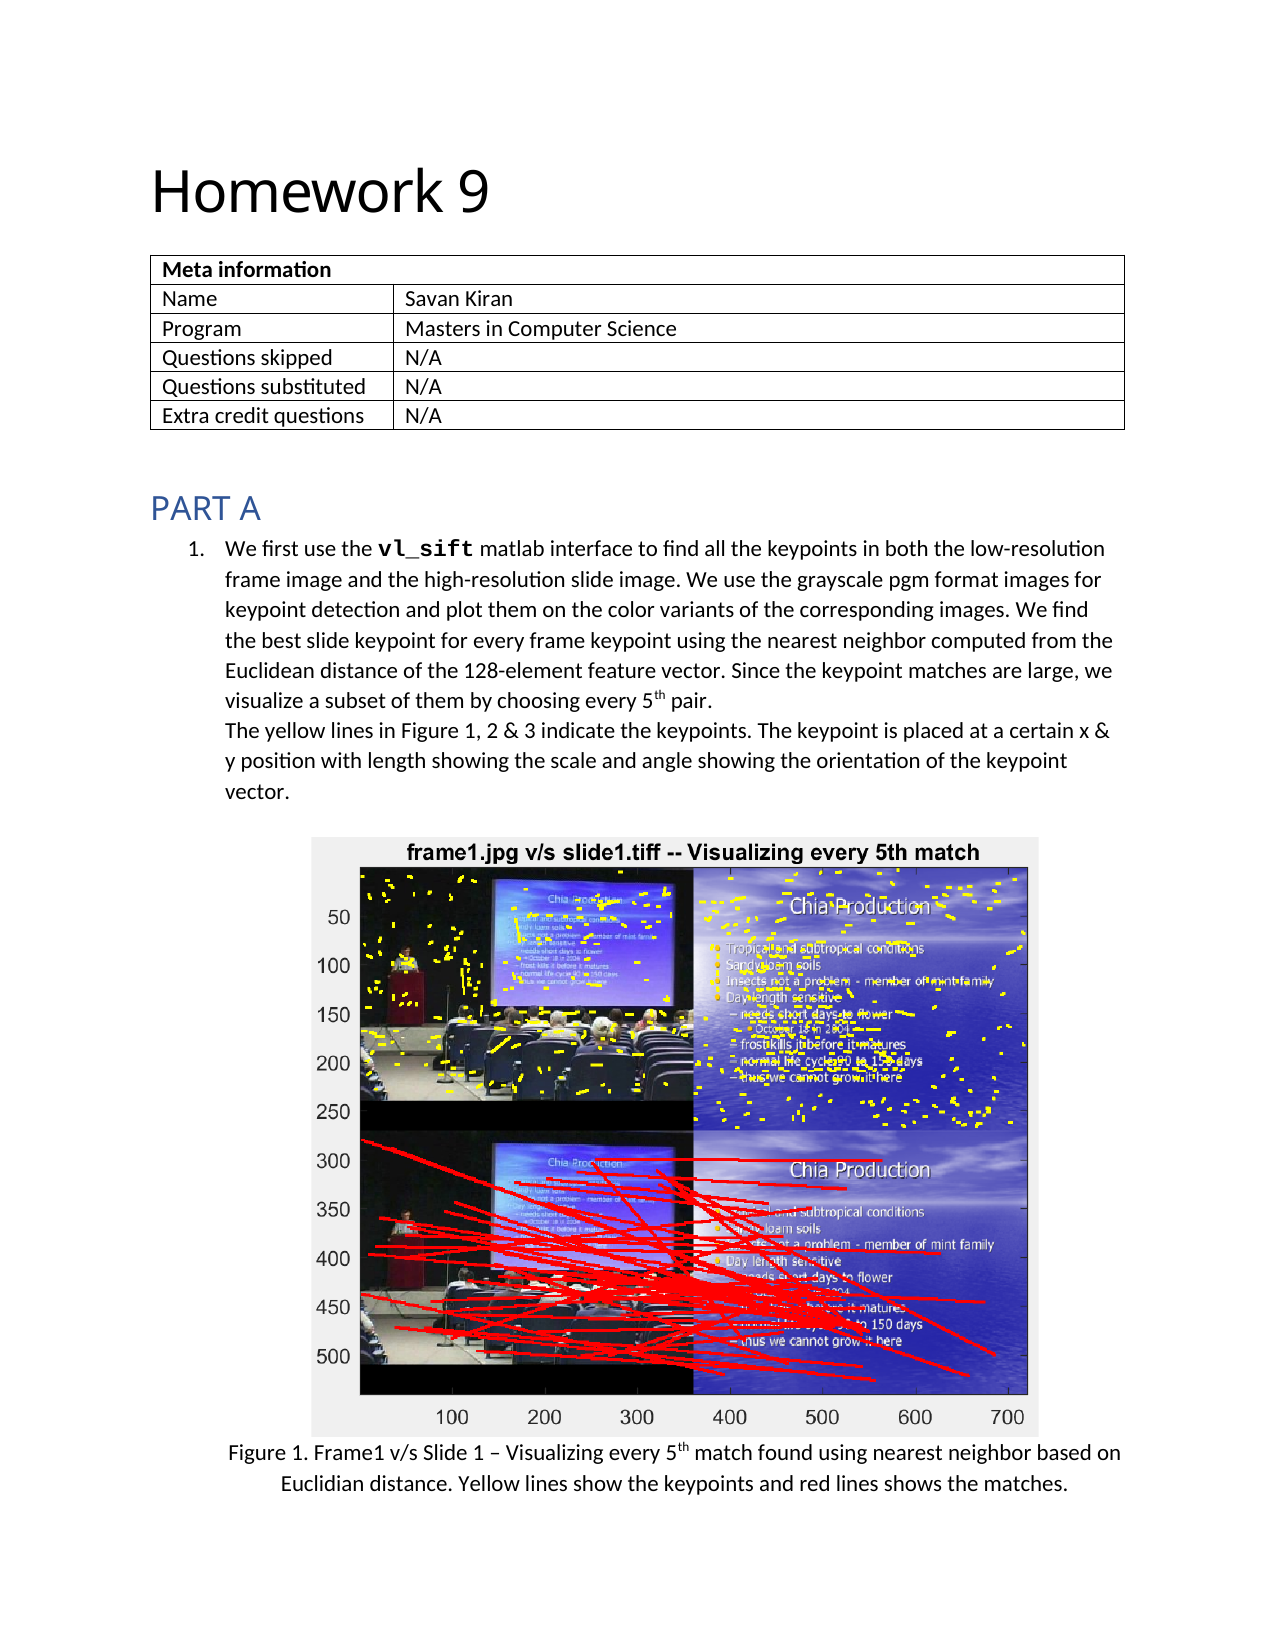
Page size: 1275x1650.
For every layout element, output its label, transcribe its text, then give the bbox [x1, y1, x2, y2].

title Homework 9 [150, 150, 1125, 229]
table_cell N/A [394, 372, 1124, 400]
table_cell Masters in Computer Science [394, 314, 1124, 342]
table_cell N/A [394, 343, 1124, 371]
table_cell Name [151, 285, 393, 313]
picture [311, 837, 1039, 1437]
table_cell Savan Kiran [394, 285, 1124, 313]
table_cell Questions skipped [151, 343, 393, 371]
list We first use the vl_sift matlab interface to find all the keypoints in both the low-resolution frame image and the high-resolution slide image. We use the grayscale pgm format images for keypoint detection and plot them on the color variants of the corresponding images. We find the best slide keypoint for every frame keypoint using the nearest neighbor computed from the Euclidean distance of the 128-element feature vector. Since the keypoint matches are large, we visualize a subset of them by choosing every 5th pair. [187, 534, 1125, 714]
table_cell Questions substituted [151, 372, 393, 400]
list The yellow lines in Figure 1, 2 & 3 indicate the keypoints. The keypoint is placed at a certain x & y position with length showing the scale and angle showing the orientation of the keypoint vector. [225, 716, 1125, 805]
table_cell N/A [394, 401, 1124, 429]
table_header Meta information [151, 256, 1124, 283]
table_cell Extra credit questions [151, 401, 393, 429]
list Figure 1. Frame1 v/s Slide 1 – Visualizing every 5th match found using nearest neighbor based on Euclidian distance. Yellow lines show the keypoints and red lines shows the matches. [225, 1438, 1125, 1497]
table_cell Program [151, 314, 393, 342]
subtitle PART A [150, 485, 1125, 531]
